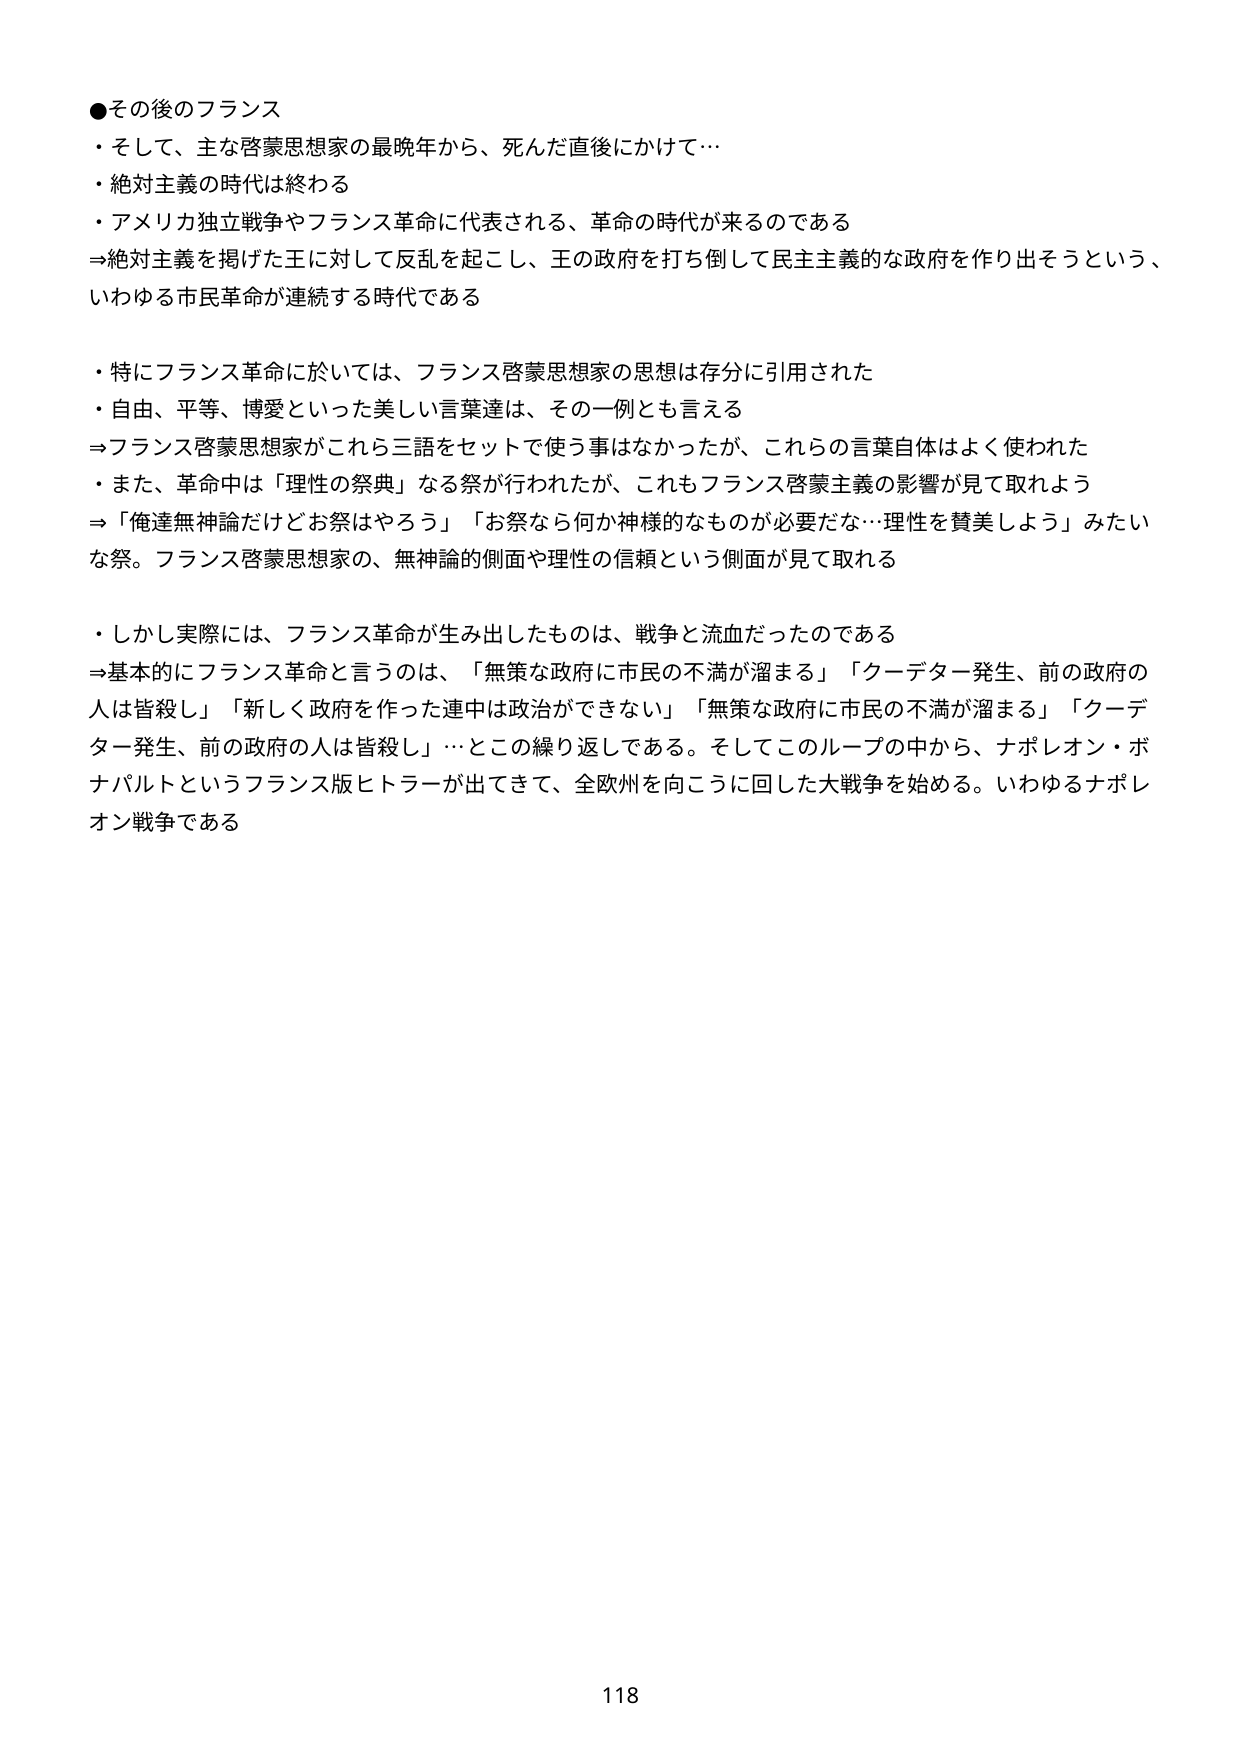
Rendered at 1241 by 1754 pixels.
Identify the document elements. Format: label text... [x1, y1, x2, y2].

text ・また、革命中は「理性の祭典」なる祭が行われたが、これもフランス啓蒙主義の影響が見て取れよう [89, 464, 1152, 502]
text ・アメリカ独立戦争やフランス革命に代表される、革命の時代が来るのである [89, 202, 1152, 239]
text ・自由、平等、博愛といった美しい言葉達は、その一例とも言える [89, 389, 1152, 427]
text ・しかし実際には、フランス革命が生み出したものは、戦争と流血だったのである [89, 614, 1152, 652]
subtitle ●その後のフランス [89, 89, 1152, 127]
text ・特にフランス革命に於いては、フランス啓蒙思想家の思想は存分に引用された [89, 352, 1152, 389]
text ⇒絶対主義を掲げた王に対して反乱を起こし、王の政府を打ち倒して民主主義的な政府を作り出そうという、いわゆる市民革命が連続する時代である [89, 239, 1152, 314]
text ⇒「俺達無神論だけどお祭はやろう」「お祭なら何か神様的なものが必要だな…理性を賛美しよう」みたいな祭。フランス啓蒙思想家の、無神論的側面や理性の信頼という側面が見て取れる [89, 502, 1152, 577]
text ・そして、主な啓蒙思想家の最晩年から、死んだ直後にかけて… [89, 127, 1152, 164]
text ⇒フランス啓蒙思想家がこれら三語をセットで使う事はなかったが、これらの言葉自体はよく使われた [89, 427, 1152, 464]
text ・絶対主義の時代は終わる [89, 164, 1152, 202]
text ⇒基本的にフランス革命と言うのは、「無策な政府に市民の不満が溜まる」「クーデター発生、前の政府の人は皆殺し」「新しく政府を作った連中は政治ができない」「無策な政府に市民の不満が溜まる」「クーデター発生、前の政府の人は皆殺し」…とこの繰り返しである。そしてこのループの中から、ナポレオン・ボナパルトというフランス版ヒトラーが出てきて、全欧州を向こうに回した大戦争を始める。いわゆるナポレオン戦争である [89, 652, 1152, 839]
